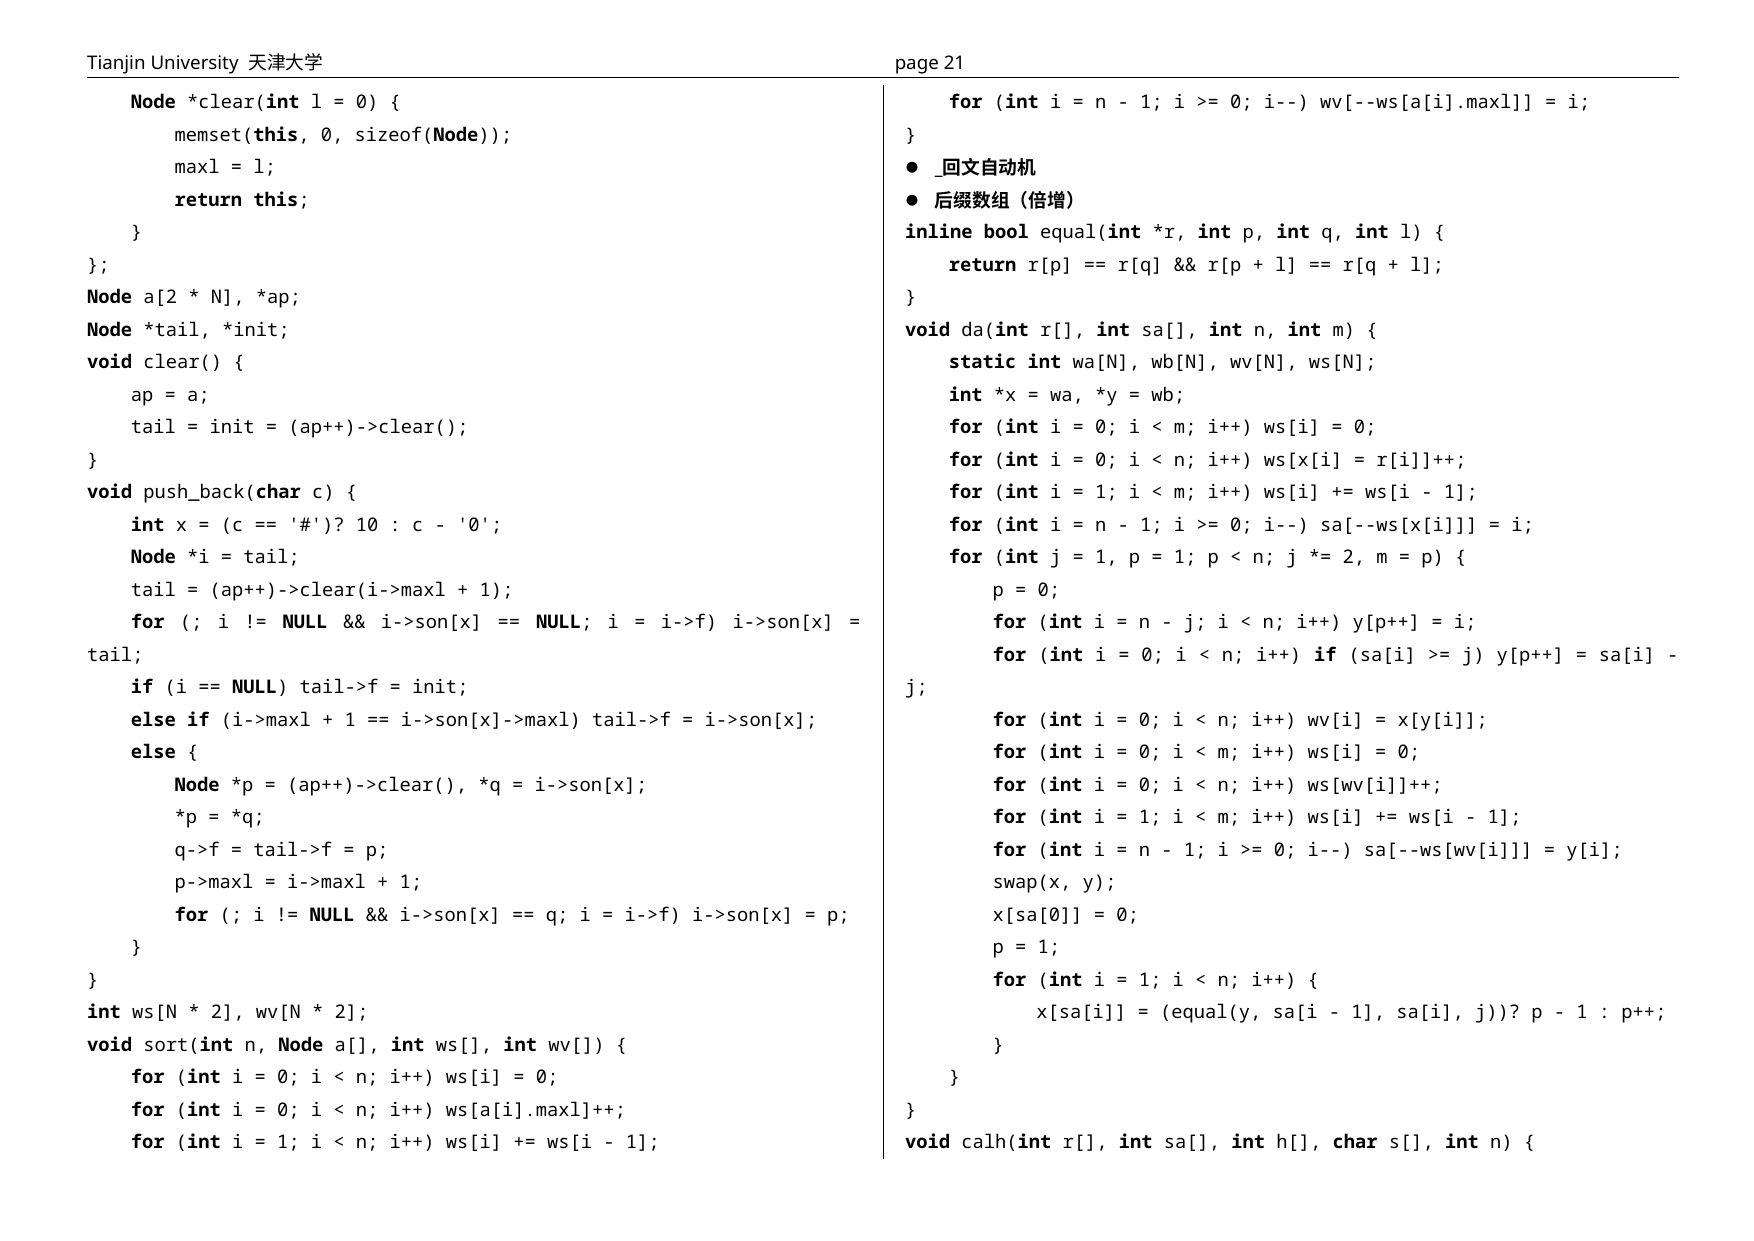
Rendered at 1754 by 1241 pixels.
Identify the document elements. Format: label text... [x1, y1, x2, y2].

text } [87, 963, 861, 995]
subtitle _回文自动机 [905, 150, 1679, 183]
text memset(this, 0, sizeof(Node)); [87, 118, 861, 150]
text int x = (c == '#')? 10 : c - '0'; [87, 508, 861, 540]
text for (int i = 1; i < n; i++) { [905, 963, 1679, 995]
subtitle 后缀数组（倍增） [905, 183, 1679, 215]
text for (int i = 1; i < n; i++) ws[i] += ws[i - 1]; [87, 1125, 861, 1158]
text for (; i != NULL && i->son[x] == q; i = i->f) i->son[x] = p; [87, 898, 861, 930]
text tail = (ap++)->clear(i->maxl + 1); [87, 573, 861, 605]
text for (int i = 0; i < n; i++) ws[wv[i]]++; [905, 768, 1679, 800]
text Node *tail, *init; [87, 313, 861, 345]
text void push_back(char c) { [87, 475, 861, 508]
text for (int i = 0; i < m; i++) ws[i] = 0; [905, 410, 1679, 443]
text for (int i = 0; i < n; i++) ws[a[i].maxl]++; [87, 1093, 861, 1125]
text return this; [87, 183, 861, 215]
text } [905, 280, 1679, 313]
text p = 0; [905, 573, 1679, 605]
text for (int i = n - j; i < n; i++) y[p++] = i; [905, 605, 1679, 638]
text } [905, 1093, 1679, 1125]
text ap = a; [87, 378, 861, 410]
text int ws[N * 2], wv[N * 2]; [87, 995, 861, 1028]
text x[sa[0]] = 0; [905, 898, 1679, 930]
text maxl = l; [87, 150, 861, 183]
text for (int i = 0; i < m; i++) ws[i] = 0; [905, 735, 1679, 768]
text for (int i = n - 1; i >= 0; i--) sa[--ws[x[i]]] = i; [905, 508, 1679, 540]
text else { [87, 735, 861, 768]
text else if (i->maxl + 1 == i->son[x]->maxl) tail->f = i->son[x]; [87, 703, 861, 735]
text p = 1; [905, 930, 1679, 963]
text void clear() { [87, 345, 861, 378]
text if (i == NULL) tail->f = init; [87, 670, 861, 703]
text } [87, 215, 861, 248]
text for (int i = 0; i < n; i++) if (sa[i] >= j) y[p++] = sa[i] - j; [905, 638, 1679, 703]
text } [87, 443, 861, 475]
text } [905, 1060, 1679, 1093]
text for (int j = 1, p = 1; p < n; j *= 2, m = p) { [905, 540, 1679, 573]
text p->maxl = i->maxl + 1; [87, 865, 861, 898]
text for (; i != NULL && i->son[x] == NULL; i = i->f) i->son[x] = tail; [87, 605, 861, 670]
text static int wa[N], wb[N], wv[N], ws[N]; [905, 345, 1679, 378]
text swap(x, y); [905, 865, 1679, 898]
text for (int i = 1; i < m; i++) ws[i] += ws[i - 1]; [905, 800, 1679, 833]
text }; [87, 248, 861, 280]
text for (int i = 0; i < n; i++) ws[i] = 0; [87, 1060, 861, 1093]
text for (int i = n - 1; i >= 0; i--) wv[--ws[a[i].maxl]] = i; [905, 85, 1679, 118]
text return r[p] == r[q] && r[p + l] == r[q + l]; [905, 248, 1679, 280]
text } [87, 930, 861, 963]
text void sort(int n, Node a[], int ws[], int wv[]) { [87, 1028, 861, 1060]
text Node *clear(int l = 0) { [87, 85, 861, 118]
text int *x = wa, *y = wb; [905, 378, 1679, 410]
text for (int i = 1; i < m; i++) ws[i] += ws[i - 1]; [905, 475, 1679, 508]
text } [905, 118, 1679, 150]
text tail = init = (ap++)->clear(); [87, 410, 861, 443]
text void da(int r[], int sa[], int n, int m) { [905, 313, 1679, 345]
text *p = *q; [87, 800, 861, 833]
text for (int i = n - 1; i >= 0; i--) sa[--ws[wv[i]]] = y[i]; [905, 833, 1679, 865]
text x[sa[i]] = (equal(y, sa[i - 1], sa[i], j))? p - 1 : p++; [905, 995, 1679, 1028]
text Node a[2 * N], *ap; [87, 280, 861, 313]
text } [905, 1028, 1679, 1060]
text for (int i = 0; i < n; i++) ws[x[i] = r[i]]++; [905, 443, 1679, 475]
text for (int i = 0; i < n; i++) wv[i] = x[y[i]]; [905, 703, 1679, 735]
text inline bool equal(int *r, int p, int q, int l) { [905, 215, 1679, 248]
text Node *p = (ap++)->clear(), *q = i->son[x]; [87, 768, 861, 800]
text void calh(int r[], int sa[], int h[], char s[], int n) { [905, 1125, 1679, 1158]
text q->f = tail->f = p; [87, 833, 861, 865]
text Node *i = tail; [87, 540, 861, 573]
